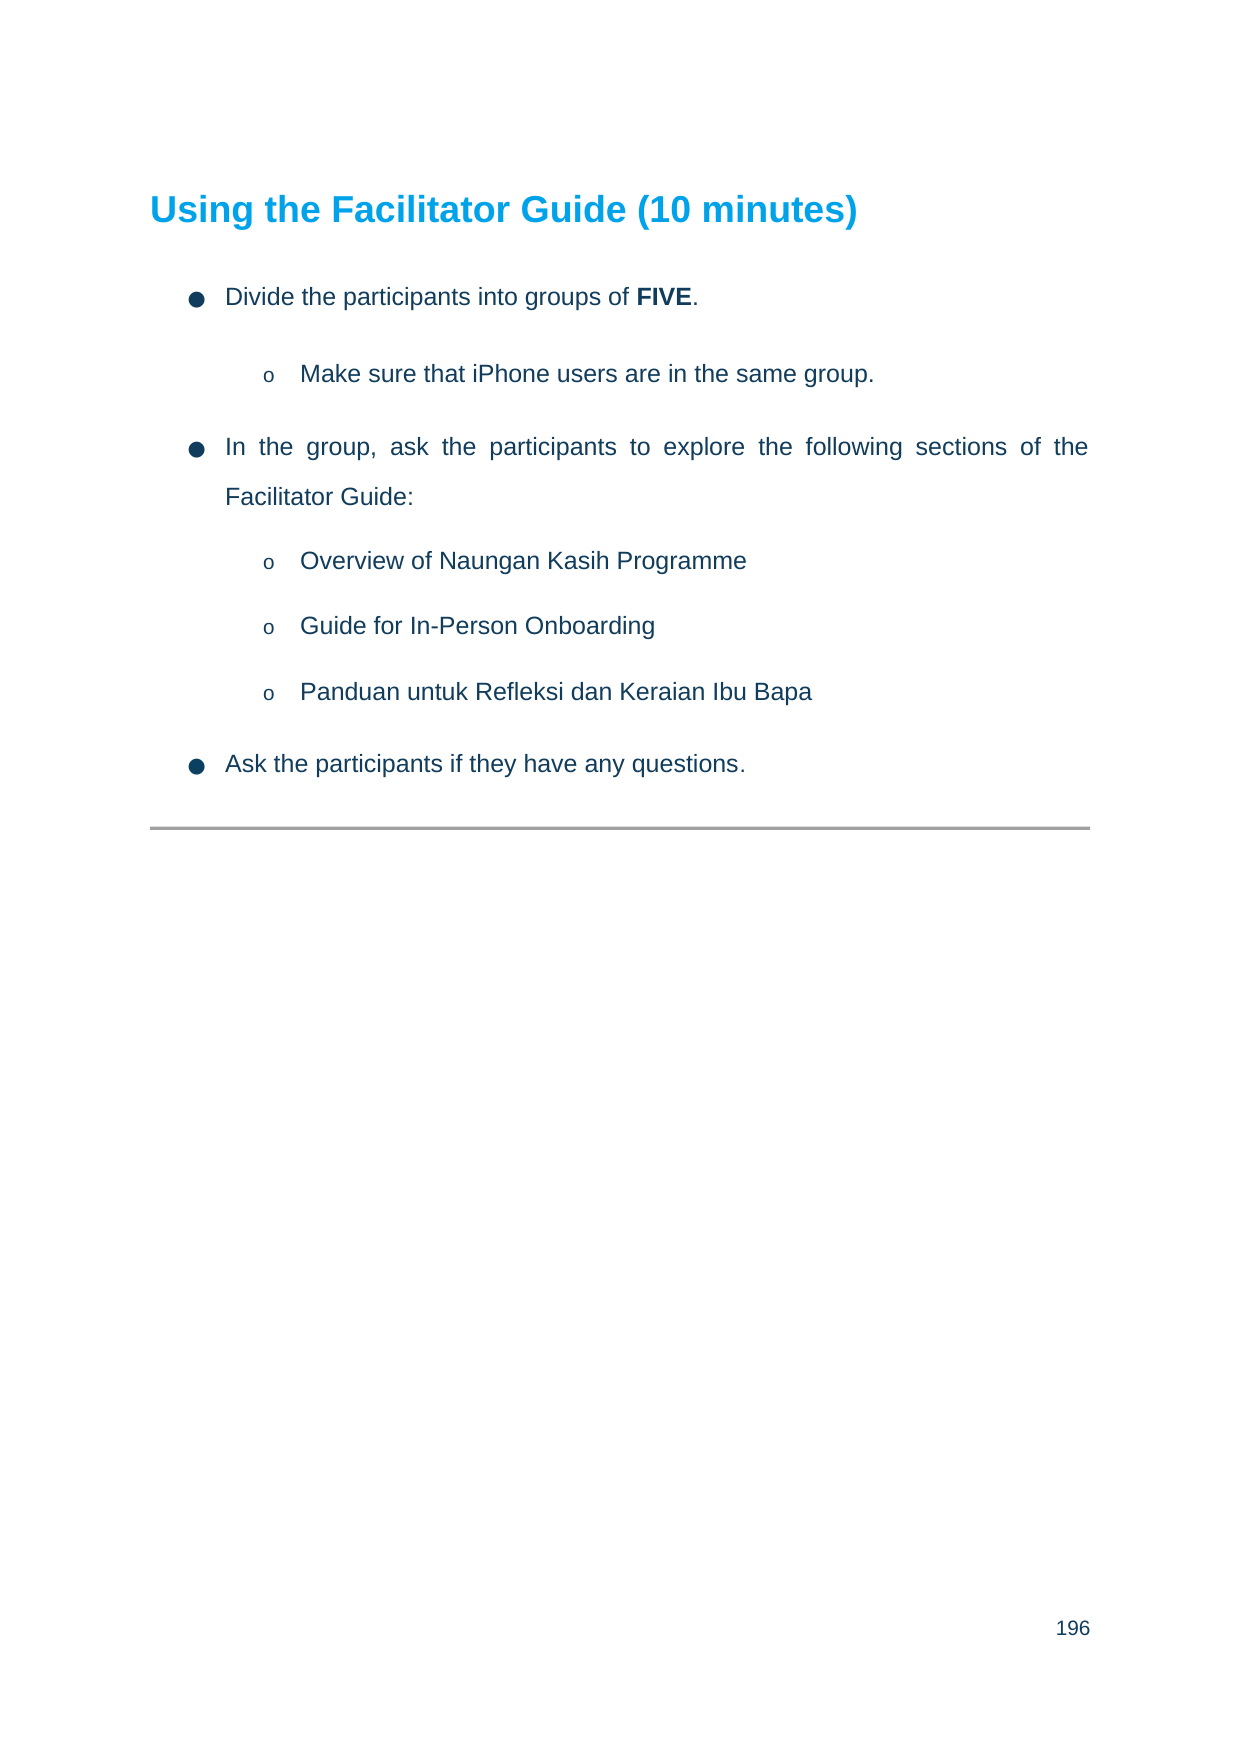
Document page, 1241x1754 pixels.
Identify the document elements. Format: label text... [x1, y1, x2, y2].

list Guide for In-Person Onboarding [262, 611, 1090, 641]
list In the group, ask the participants to explore the following sections of the Facilitator Guide: [187, 425, 1090, 511]
subtitle Using the Facilitator Guide (10 minutes) [150, 187, 1090, 231]
list Overview of Naungan Kasih Programme [262, 546, 1090, 576]
list Divide the participants into groups of FIVE. [187, 274, 1090, 317]
list Make sure that iPhone users are in the same group. [262, 359, 1090, 389]
list Ask the participants if they have any questions. [187, 742, 1090, 784]
list Panduan untuk Refleksi dan Keraian Ibu Bapa [262, 676, 1090, 706]
